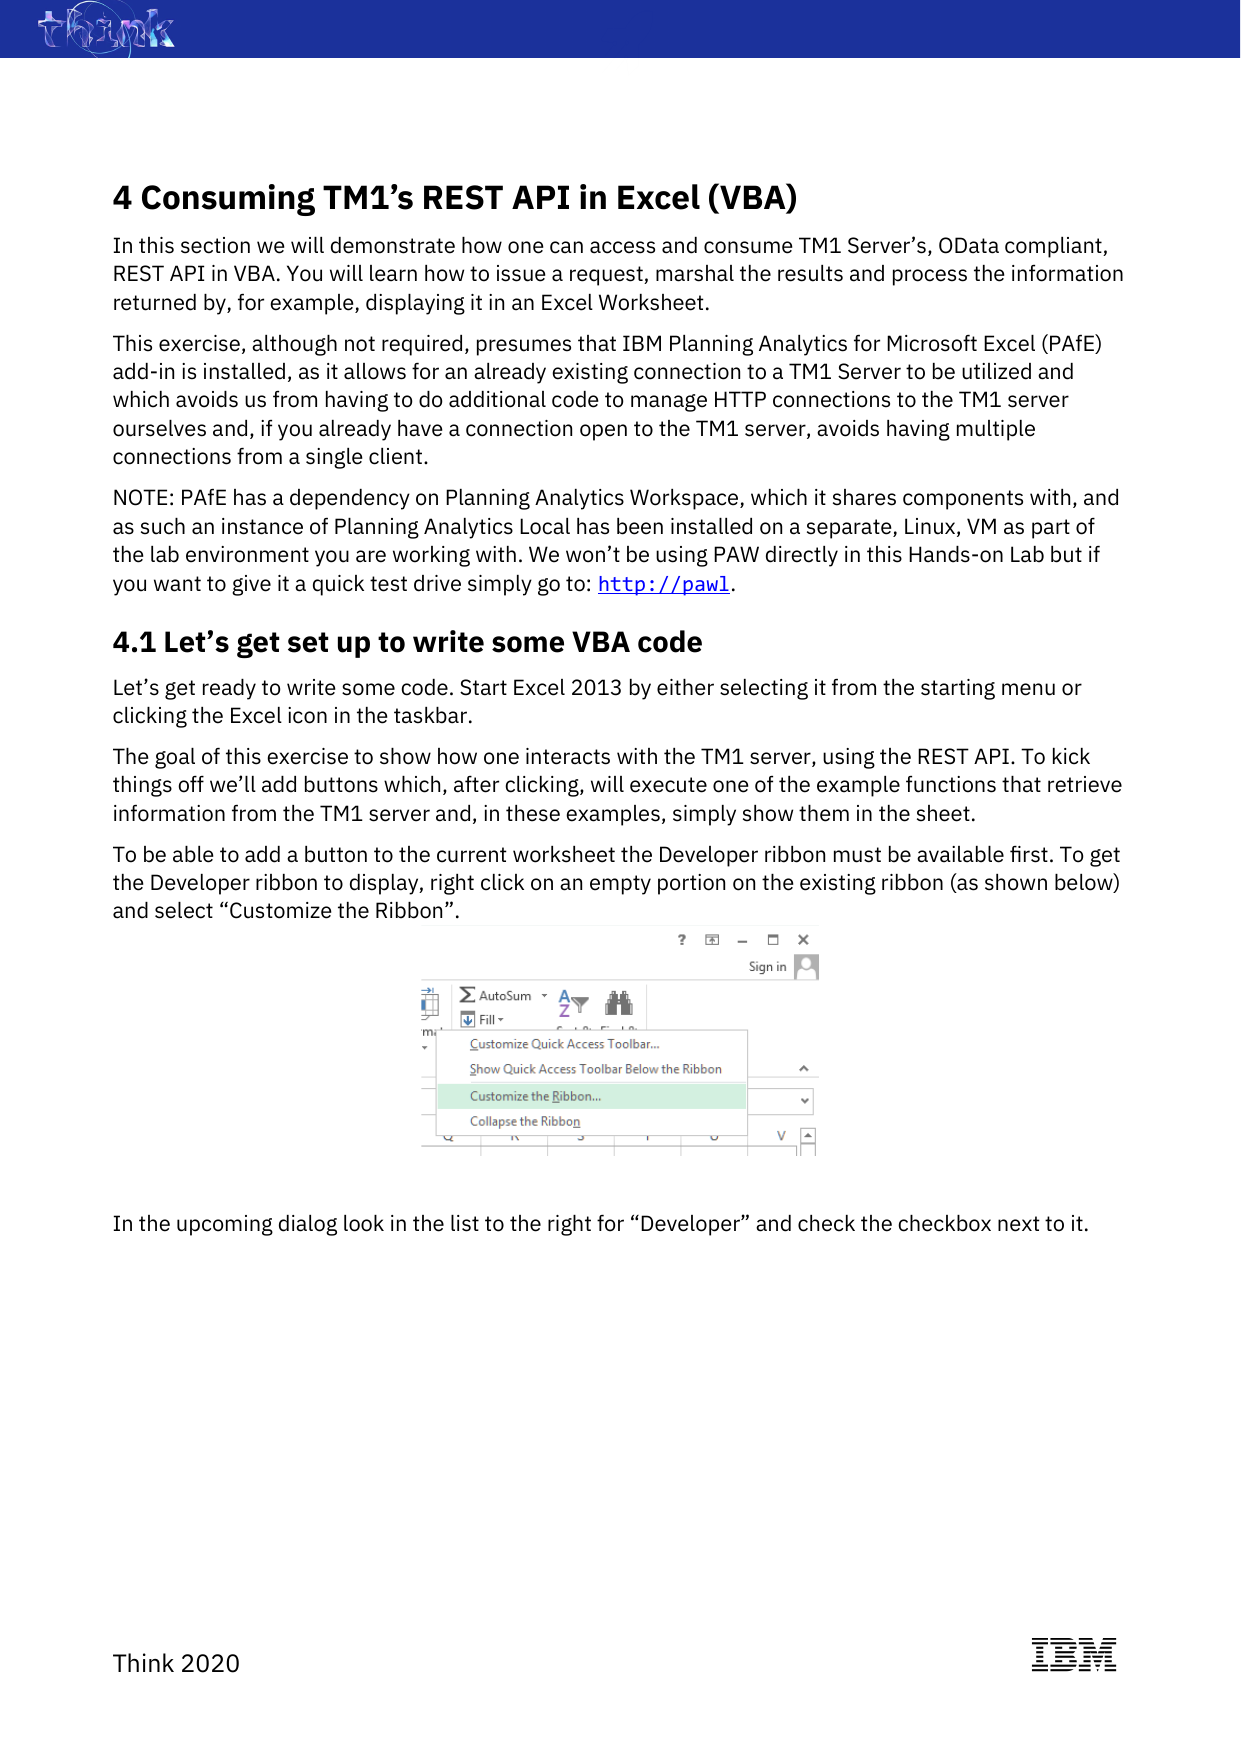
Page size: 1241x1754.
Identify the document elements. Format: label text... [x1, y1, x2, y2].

subtitle Let’s get set up to write some VBA code [112, 622, 1128, 660]
text In the upcoming dialog look in the list to the right for “Developer” and check the checkbox next to it. [112, 1209, 1128, 1238]
text This exercise, although not required, presumes that IBM Planning Analytics for Microsoft Excel (PAfE) add-in is installed, as it allows for an already existing connection to a TM1 Server to be utilized and which avoids us from having to do additional code to manage HTTP connections to the TM1 server ourselves and, if you already have a connection open to the TM1 server, avoids having multiple connections from a single client. [112, 329, 1128, 471]
text To be able to add a button to the current worksheet the Developer ribbon must be available first. To get the Developer ribbon to display, right click on an empty portion on the existing ribbon (as shown below) and select “Customize the Ribbon”. [112, 840, 1128, 925]
subtitle Consuming TM1’s REST API in Excel (VBA) [112, 175, 1128, 218]
text NOTE: PAfE has a dependency on Planning Analytics Workspace, which it shares components with, and as such an instance of Planning Analytics Local has been installed on a separate, Linux, VM as part of the lab environment you are working with. We won’t be using PAW directly in this Hands-on Lab but if you want to give it a quick test drive simply go to: http://pawl. [112, 483, 1128, 597]
text Let’s get ready to write some code. Start Excel 2013 by either selecting it from the starting menu or clicking the Excel icon in the taskbar. [112, 672, 1128, 729]
picture [1031, 1638, 1117, 1672]
picture [0, 0, 1241, 82]
text The goal of this exercise to show how one interacts with the TM1 server, using the REST API. To kick things off we’ll add buttons which, after clicking, will execute one of the example functions that retrieve information from the TM1 server and, in these examples, simply show them in the sheet. [112, 742, 1128, 827]
text In this section we will demonstrate how one can access and consume TM1 Server’s, OData compliant, REST API in VBA. You will learn how to issue a request, marshal the results and process the information returned by, for example, displaying it in an Excel Worksheet. [112, 231, 1128, 316]
picture [421, 925, 819, 1156]
